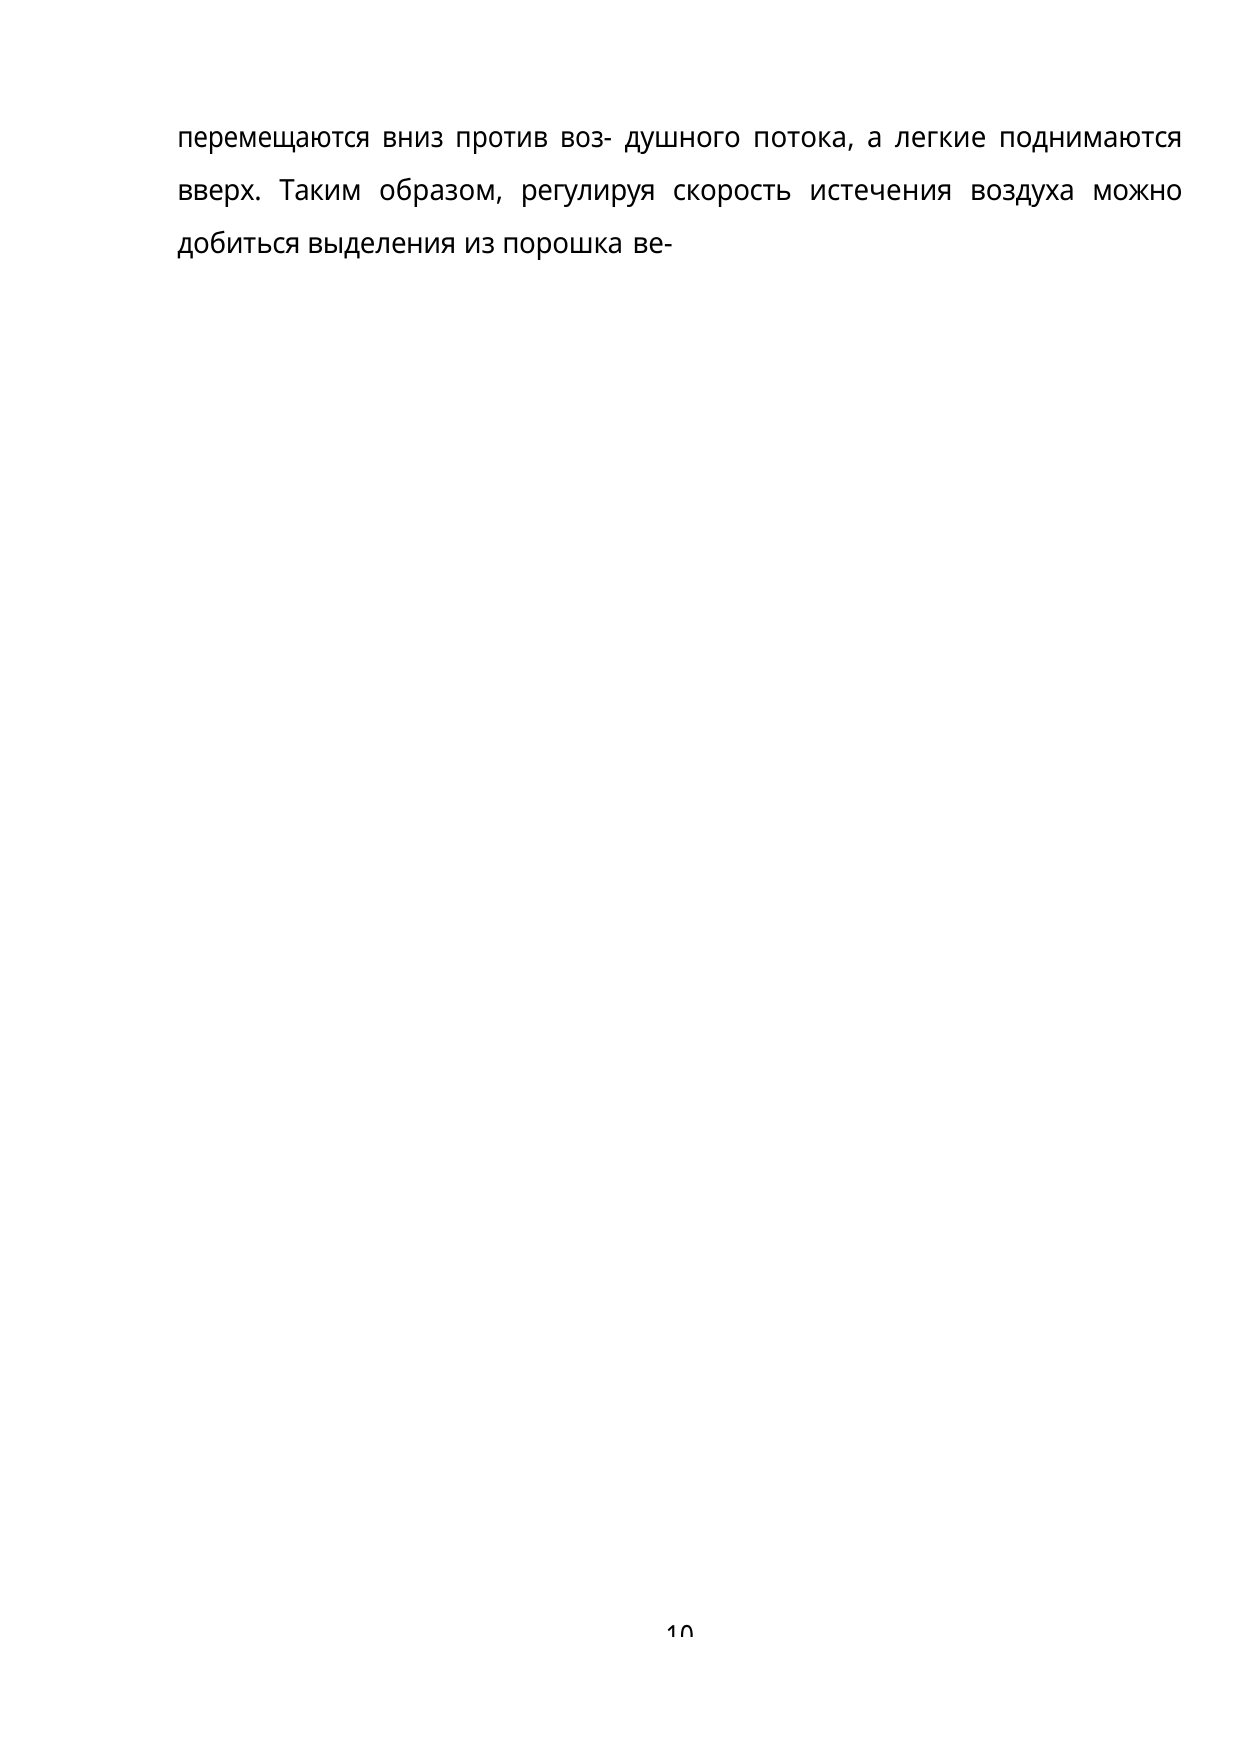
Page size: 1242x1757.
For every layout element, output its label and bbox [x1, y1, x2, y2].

text [177, 117, 1183, 262]
